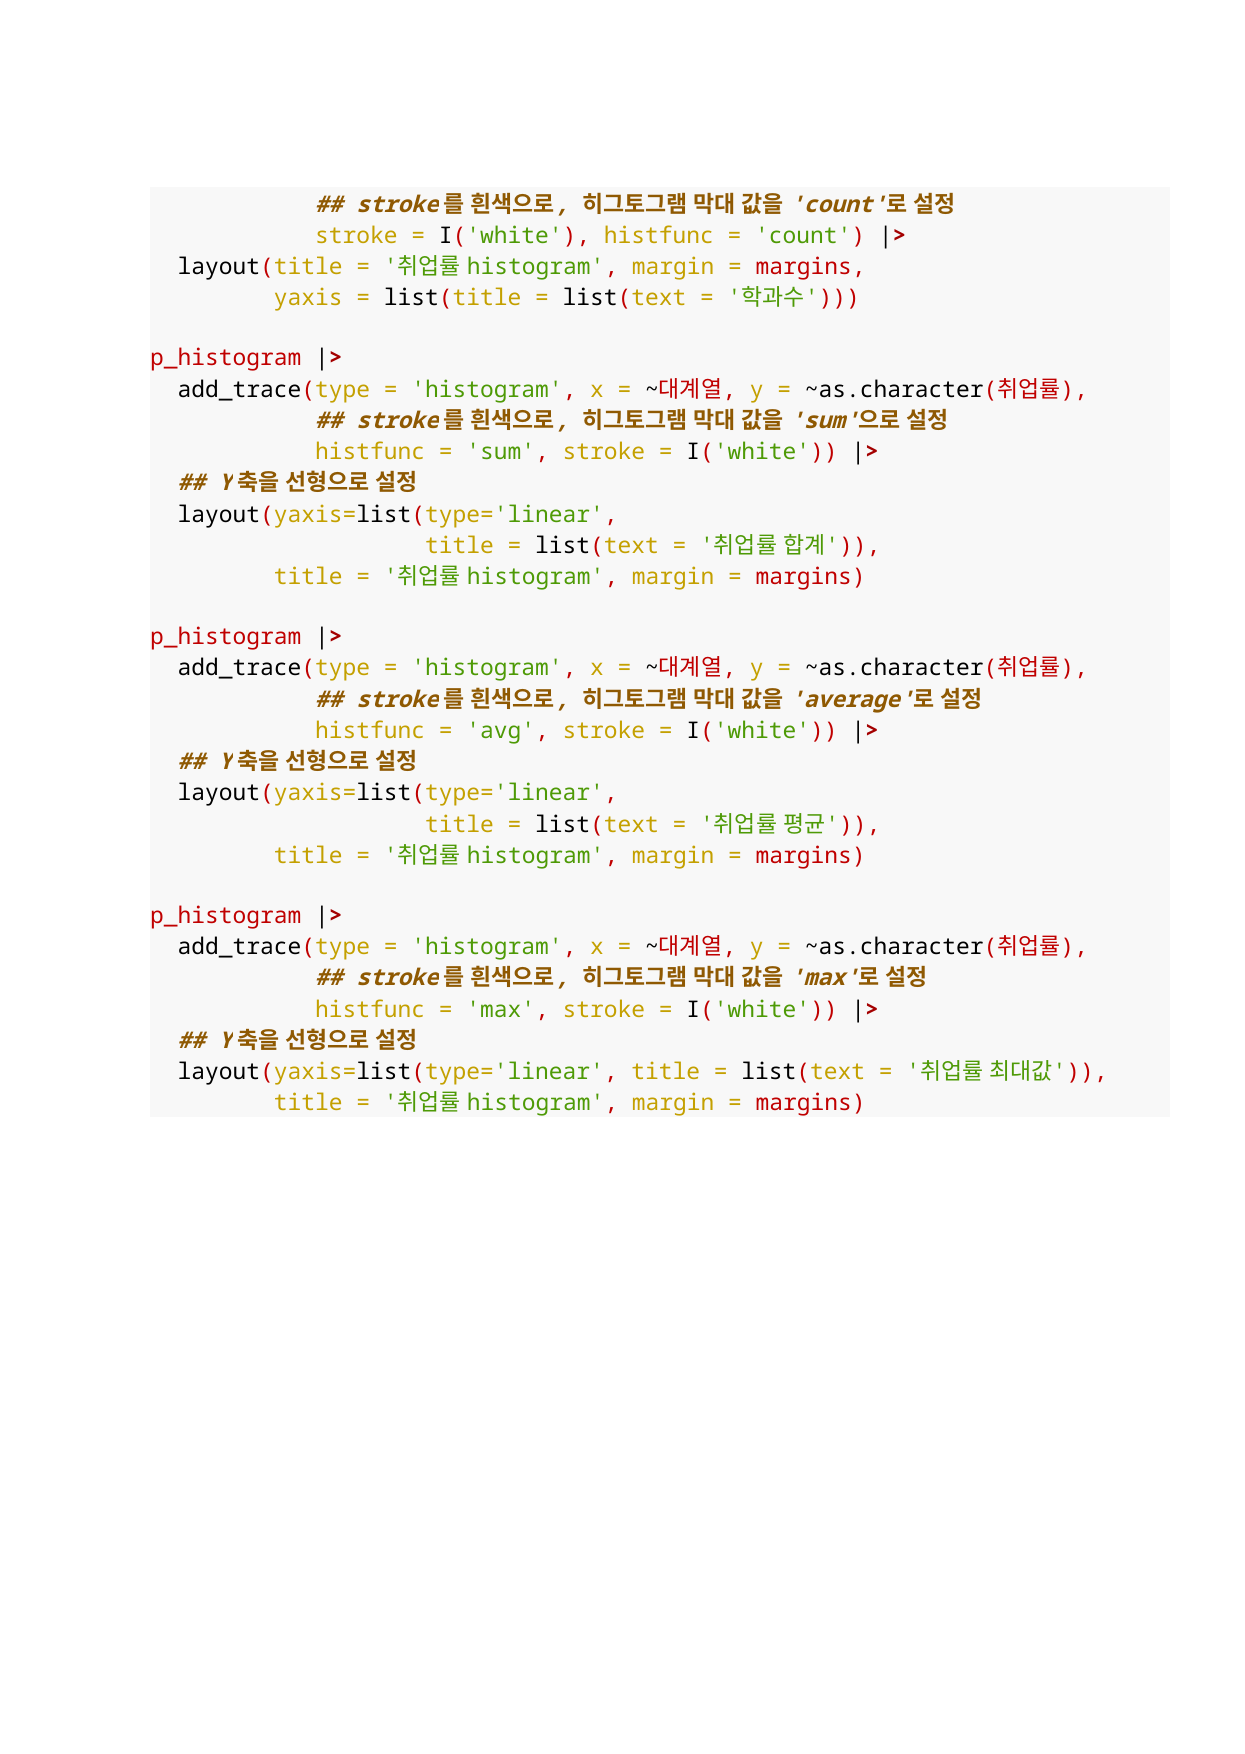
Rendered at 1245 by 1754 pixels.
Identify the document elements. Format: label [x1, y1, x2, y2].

text [150, 187, 1170, 1117]
